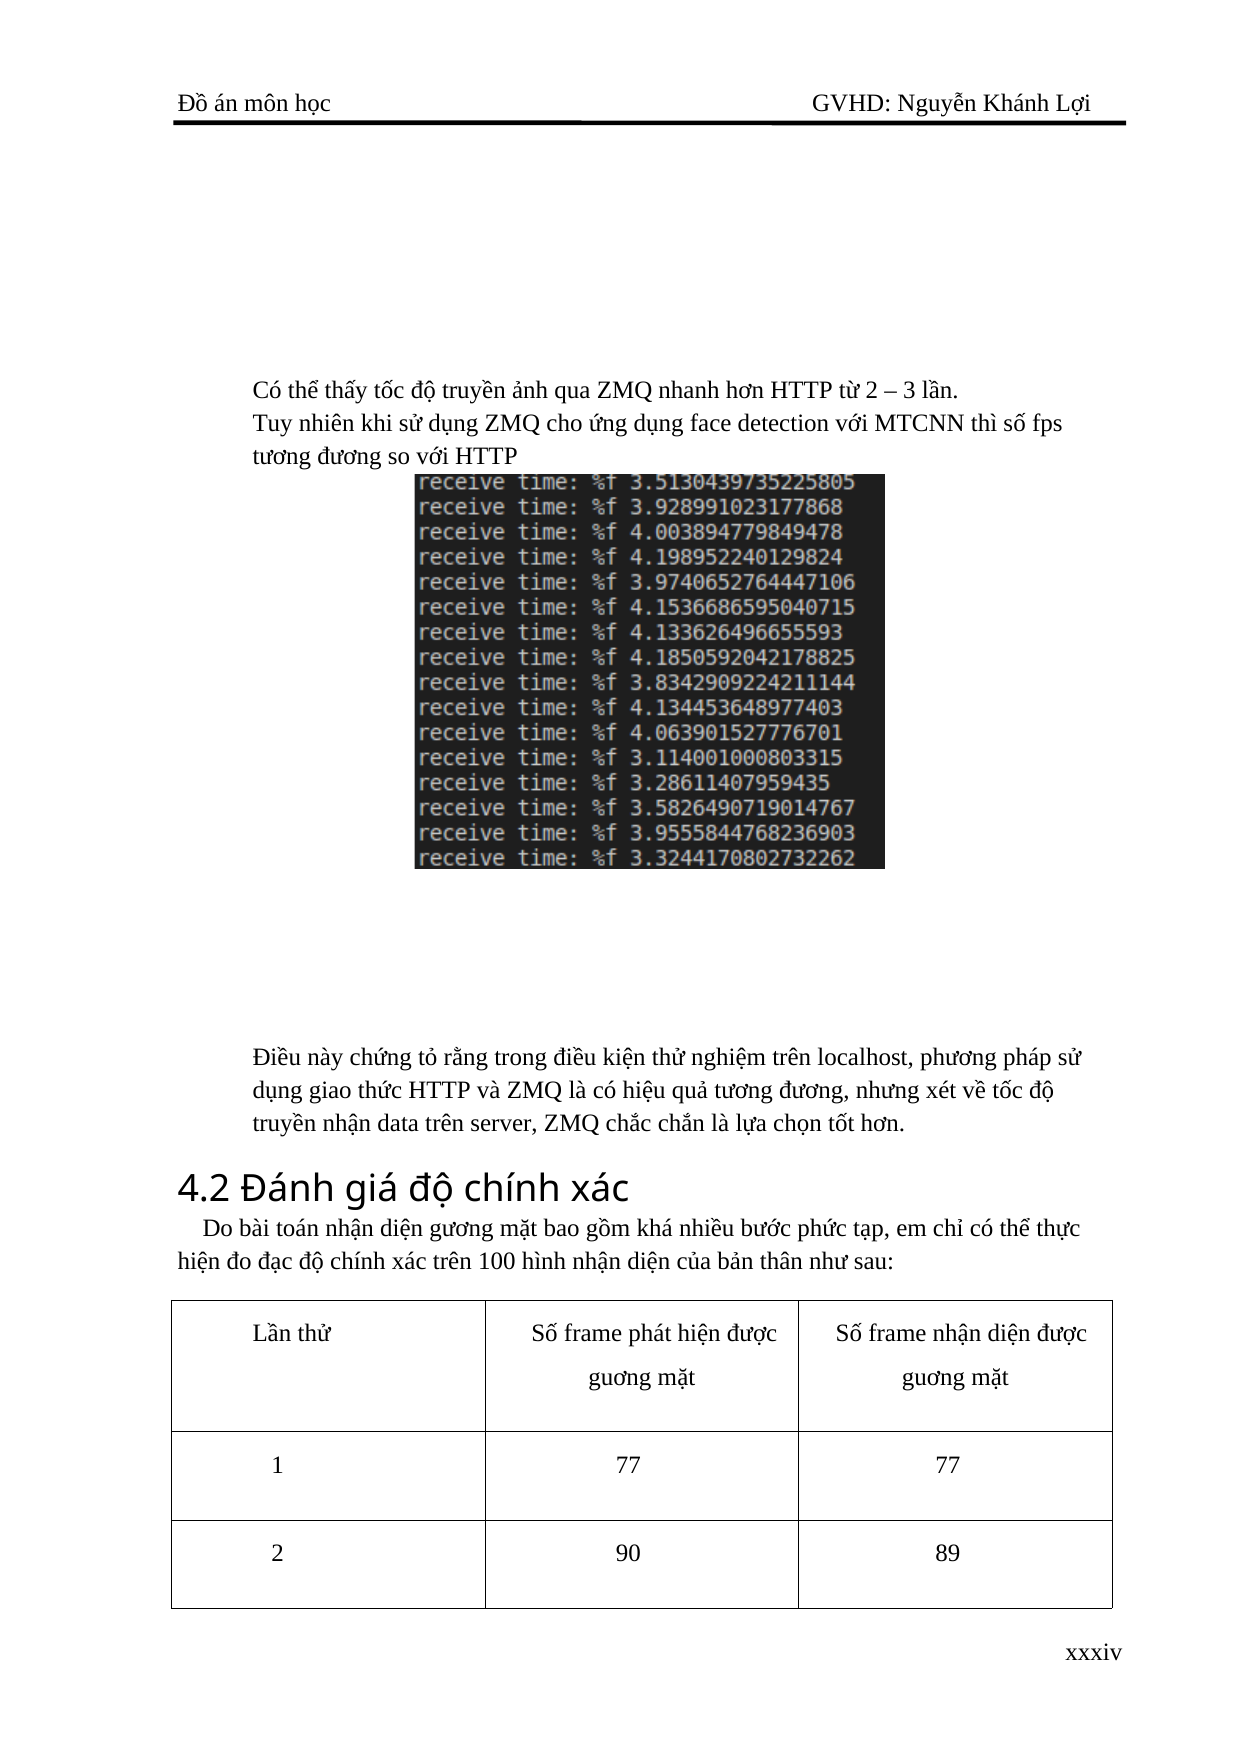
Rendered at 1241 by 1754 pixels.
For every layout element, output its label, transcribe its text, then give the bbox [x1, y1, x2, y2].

list Có thể thấy tốc độ truyền ảnh qua ZMQ nhanh hơn HTTP từ 2 – 3 lần. [252, 375, 1122, 404]
table_cell 77 [486, 1432, 798, 1519]
table_header Số frame phát hiện được guơng mặt [486, 1301, 798, 1431]
list Điều này chứng tỏ rằng trong điều kiện thử nghiệm trên localhost, phương pháp sử dụng giao thức HTTP và ZMQ là có hiệu quả tương đương, nhưng xét về tốc độ truyền nhận data trên server, ZMQ chắc chắn là lựa chọn tốt hơn. [252, 1042, 1122, 1137]
text 4.2 Đánh giá độ chính xác [177, 1162, 1122, 1213]
table_cell 89 [799, 1521, 1112, 1608]
picture [414, 474, 885, 869]
text Do bài toán nhận diện gương mặt bao gồm khá nhiều bước phức tạp, em chỉ có thể thực hiện đo đạc độ chính xác trên 100 hình nhận diện của bản thân như sau: [177, 1213, 1122, 1274]
table_header Số frame nhận diện được guơng mặt [799, 1301, 1112, 1431]
table_cell 1 [172, 1432, 485, 1519]
table_cell 77 [799, 1432, 1112, 1519]
table_header Lần thử [172, 1301, 485, 1431]
list Tuy nhiên khi sử dụng ZMQ cho ứng dụng face detection với MTCNN thì số fps tương đương so với HTTP [252, 408, 1122, 470]
table_cell 2 [172, 1521, 485, 1608]
table_cell 90 [486, 1521, 798, 1608]
